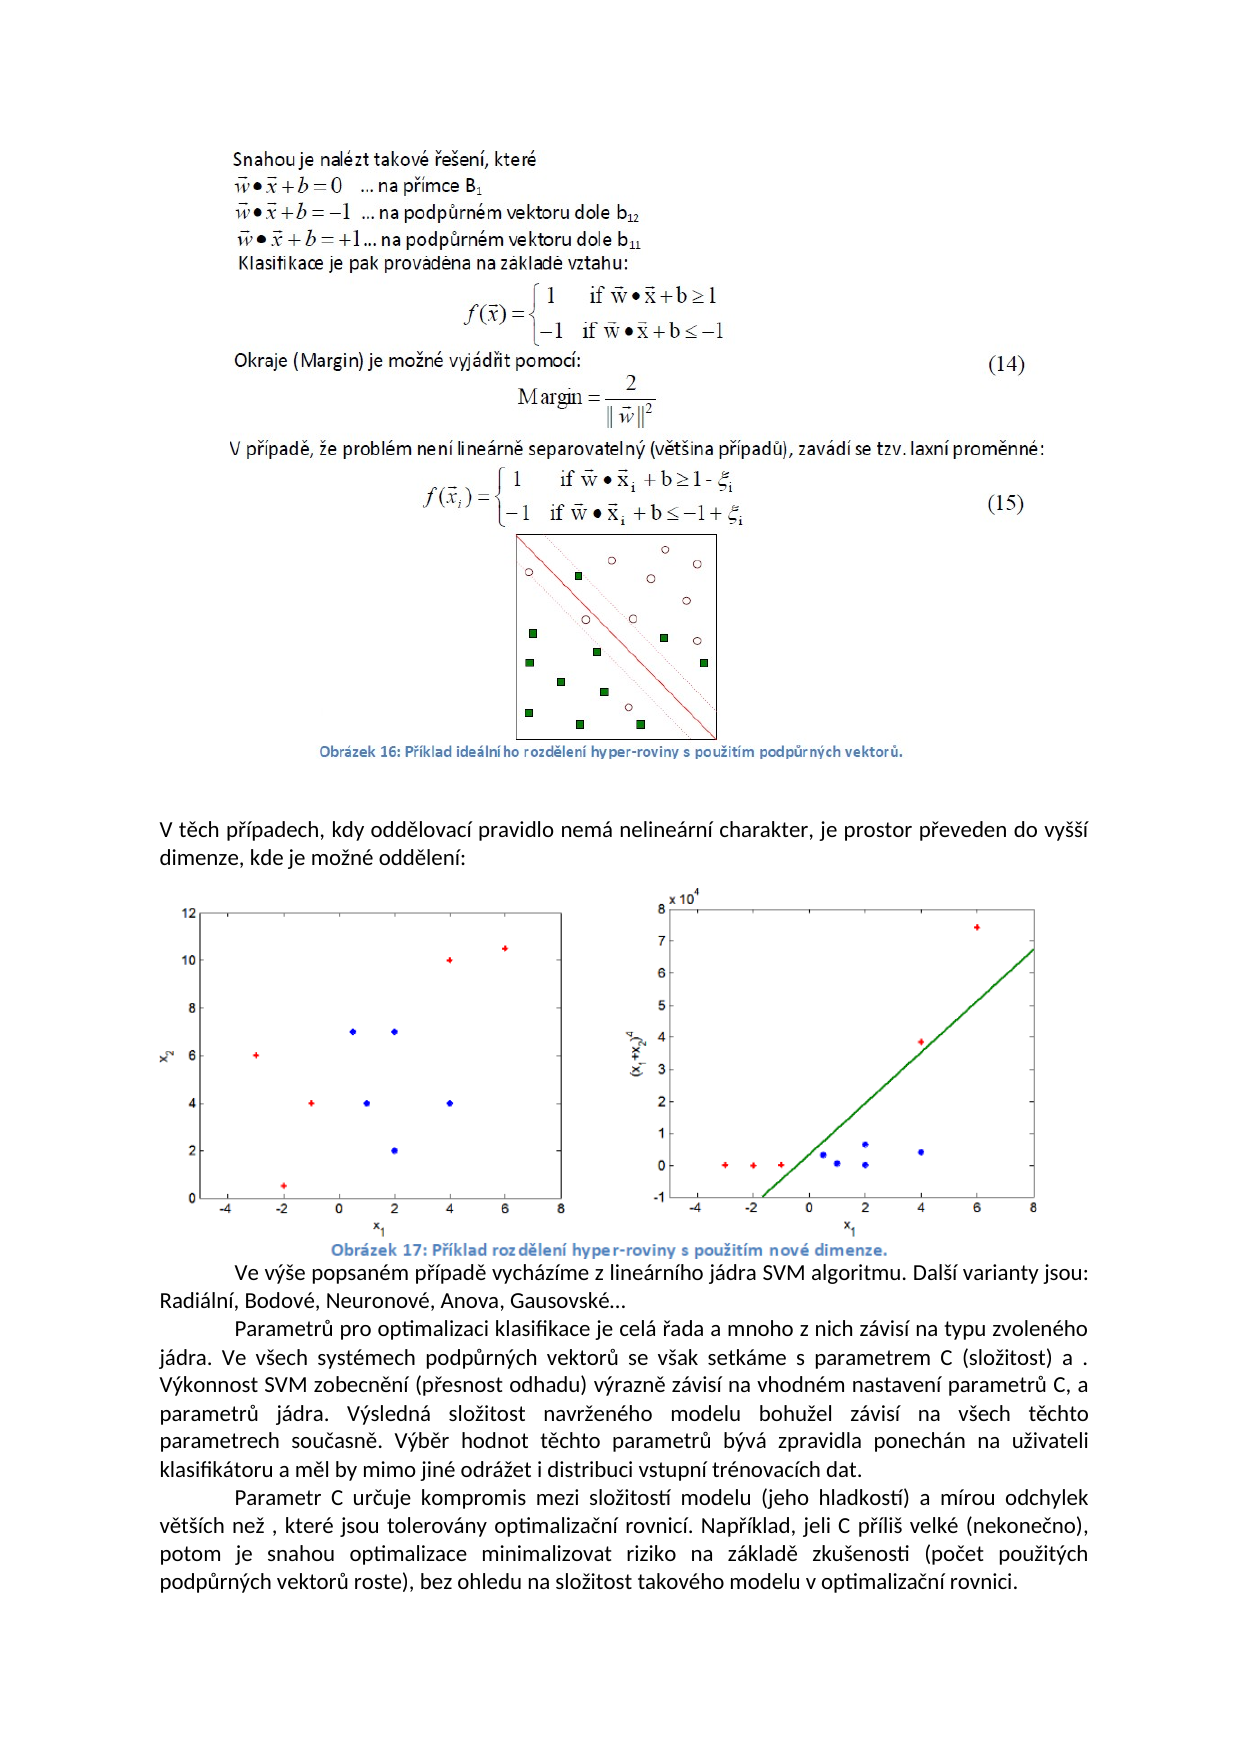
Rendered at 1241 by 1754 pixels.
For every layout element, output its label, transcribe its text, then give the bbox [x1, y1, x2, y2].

text V těch případech, kdy oddělovací pravidlo nemá nelineární charakter, je prostor převeden do vyšší dimenze, kde je možné oddělení: [159, 815, 1090, 871]
picture [230, 150, 1044, 759]
text Parametr C určuje kompromis mezi složitostí modelu (jeho hladkostí) a mírou odchylek větších než , které jsou tolerovány optimalizační rovnicí. Například, jeli C příliš velké (nekonečno), potom je snahou optimalizace minimalizovat riziko na základě zkušenosti (počet použitých podpůrných vektorů roste), bez ohledu na složitost takového modelu v optimalizační rovnici. [159, 1483, 1090, 1595]
text Parametrů pro optimalizaci klasifikace je celá řada a mnoho z nich závisí na typu zvoleného jádra. Ve všech systémech podpůrných vektorů se však setkáme s parametrem C (složitost) a . Výkonnost SVM zobecnění (přesnost odhadu) výrazně závisí na vhodném nastavení parametrů C, a parametrů jádra. Výsledná složitost navrženého modelu bohužel závisí na všech těchto parametrech současně. Výběr hodnot těchto parametrů bývá zpravidla ponechán na uživateli klasifikátoru a měl by mimo jiné odrážet i distribuci vstupní trénovacích dat. [159, 1314, 1090, 1483]
picture [159, 888, 1037, 1259]
